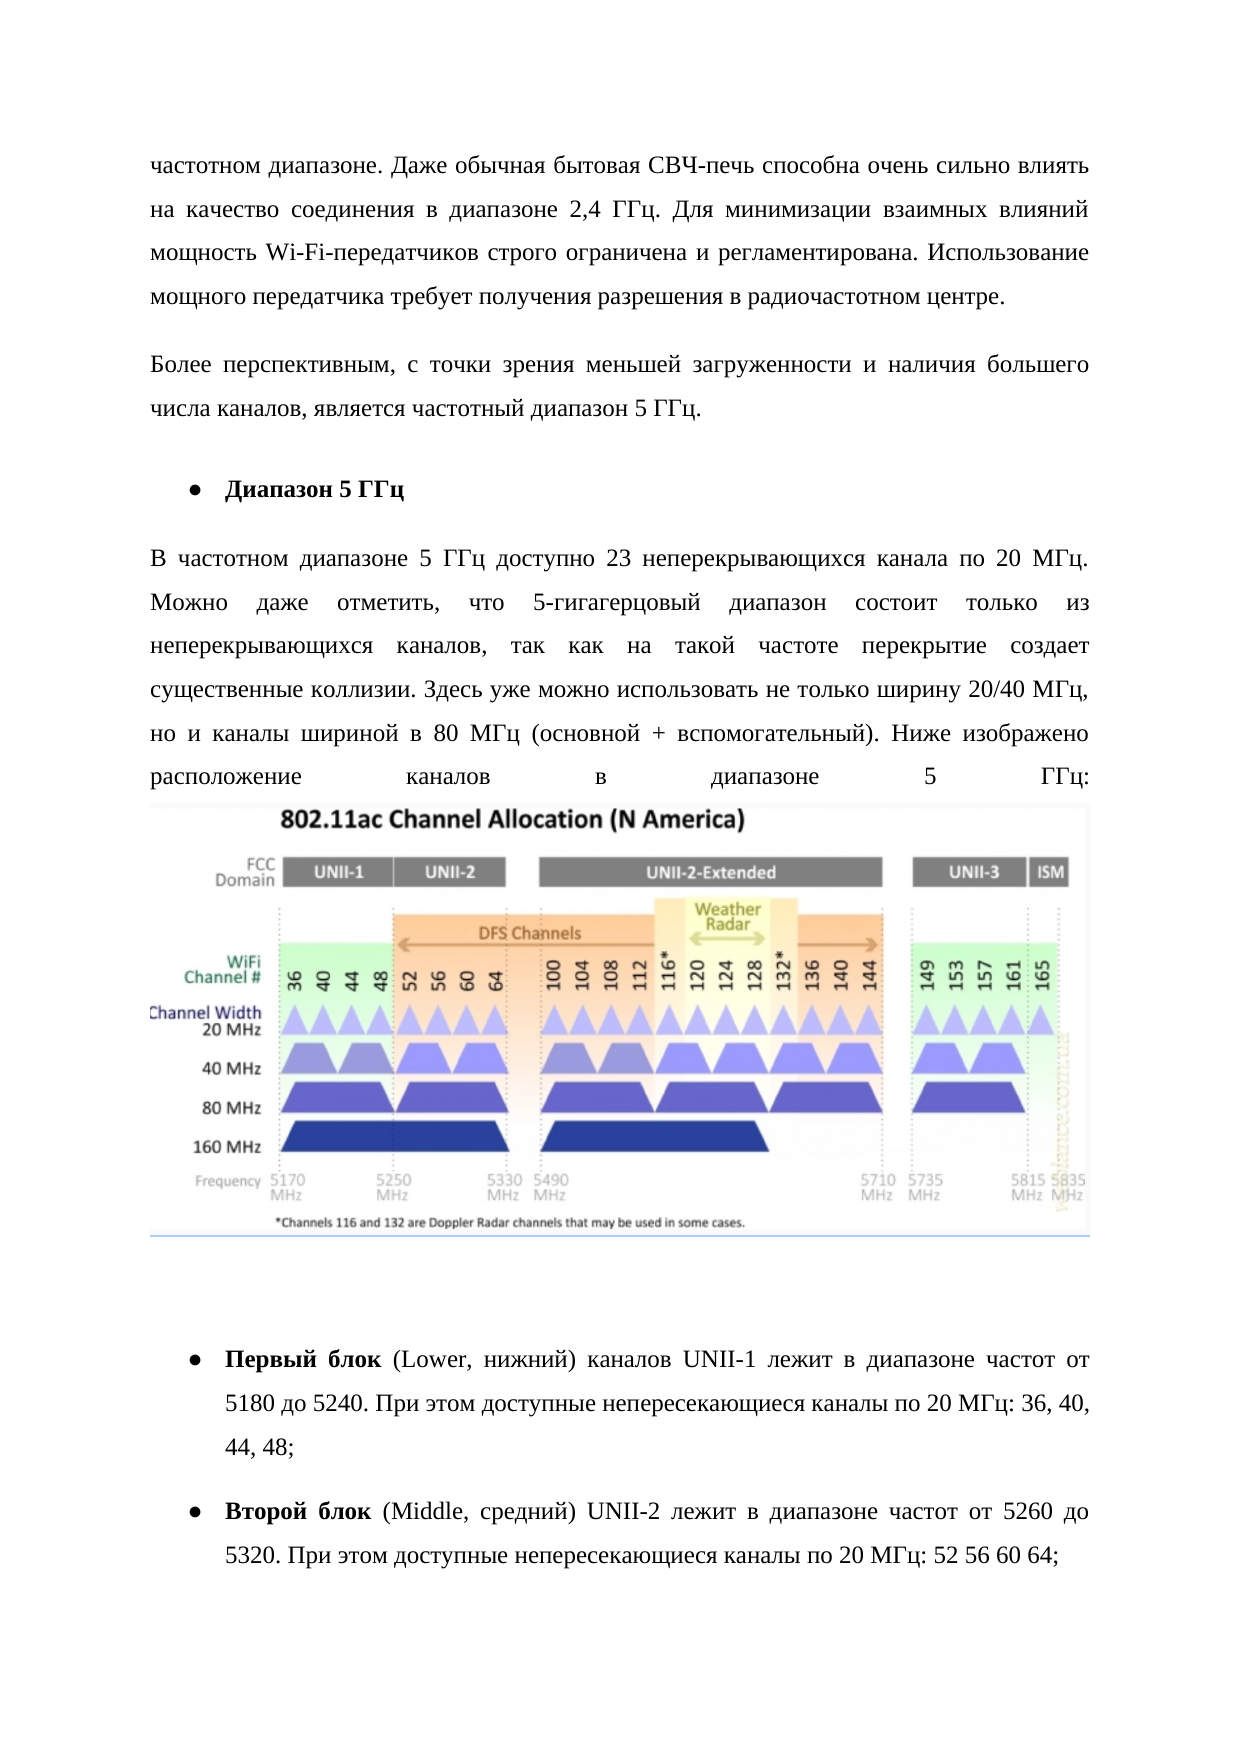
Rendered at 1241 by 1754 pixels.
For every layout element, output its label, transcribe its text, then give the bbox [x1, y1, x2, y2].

subtitle Диапазон 5 ГГц [187, 474, 1090, 503]
text Более перспективным, с точки зрения меньшей загруженности и наличия большего числа каналов, является частотный диапазон 5 ГГц. [150, 349, 1090, 422]
list Первый блок (Lower, нижний) каналов UNII-1 лежит в диапазоне частот от 5180 до 5240. При этом доступные непересекающиеся каналы по 20 МГц: 36, 40, 44, 48; [187, 1344, 1090, 1460]
picture [150, 803, 1091, 1237]
list Второй блок (Middle, средний) UNII-2 лежит в диапазоне частот от 5260 до 5320. При этом доступные непересекающиеся каналы по 20 МГц: 52 56 60 64; [187, 1496, 1090, 1568]
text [150, 150, 1090, 310]
text В частотном диапазоне 5 ГГц доступно 23 неперекрывающихся канала по 20 МГц. Можно даже отметить, что 5-гигагерцовый диапазон состоит только из неперекрывающихся каналов, так как на такой частоте перекрытие создает существенные коллизии. Здесь уже можно использовать не только ширину 20/40 МГц, но и каналы шириной в 80 МГц (основной + вспомогательный). Ниже изображено расположение каналов в диапазоне 5 ГГц: [150, 543, 1090, 803]
